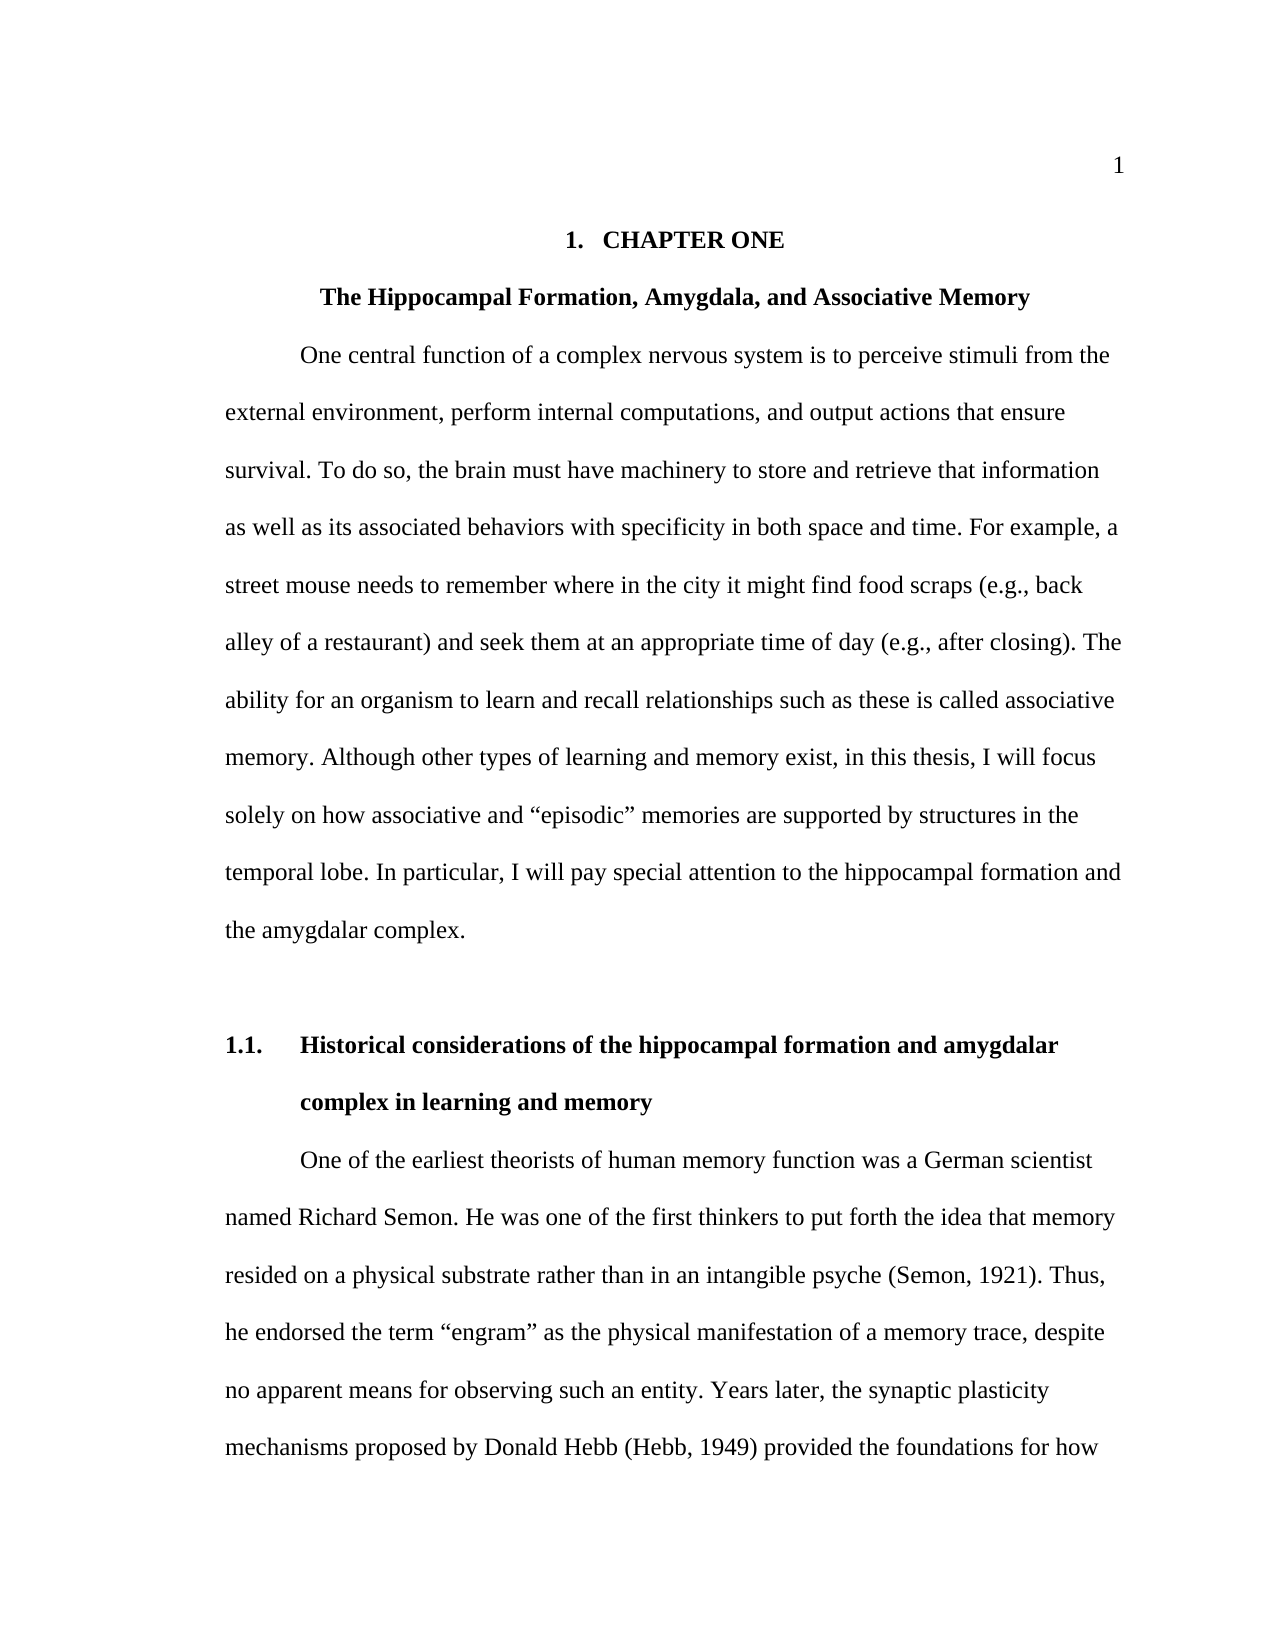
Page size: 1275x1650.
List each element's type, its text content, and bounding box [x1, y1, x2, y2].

text One central function of a complex nervous system is to perceive stimuli from the external environment, perform internal computations, and output actions that ensure survival. To do so, the brain must have machinery to store and retrieve that information as well as its associated behaviors with specificity in both space and time. For example, a street mouse needs to remember where in the city it might find food scraps (e.g., back alley of a restaurant) and seek them at an appropriate time of day (e.g., after closing). The ability for an organism to learn and recall relationships such as these is called associative memory. Although other types of learning and memory exist, in this thesis, I will focus solely on how associative and “episodic” memories are supported by structures in the temporal lobe. In particular, I will pay special attention to the hippocampal formation and the amygdalar complex. [225, 340, 1125, 944]
text The Hippocampal Formation, Amygdala, and Associative Memory [225, 282, 1125, 311]
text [225, 1145, 1125, 1461]
subtitle Historical considerations of the hippocampal formation and amygdalar complex in learning and memory [225, 1030, 1125, 1116]
subtitle CHAPTER ONE [225, 225, 1125, 254]
